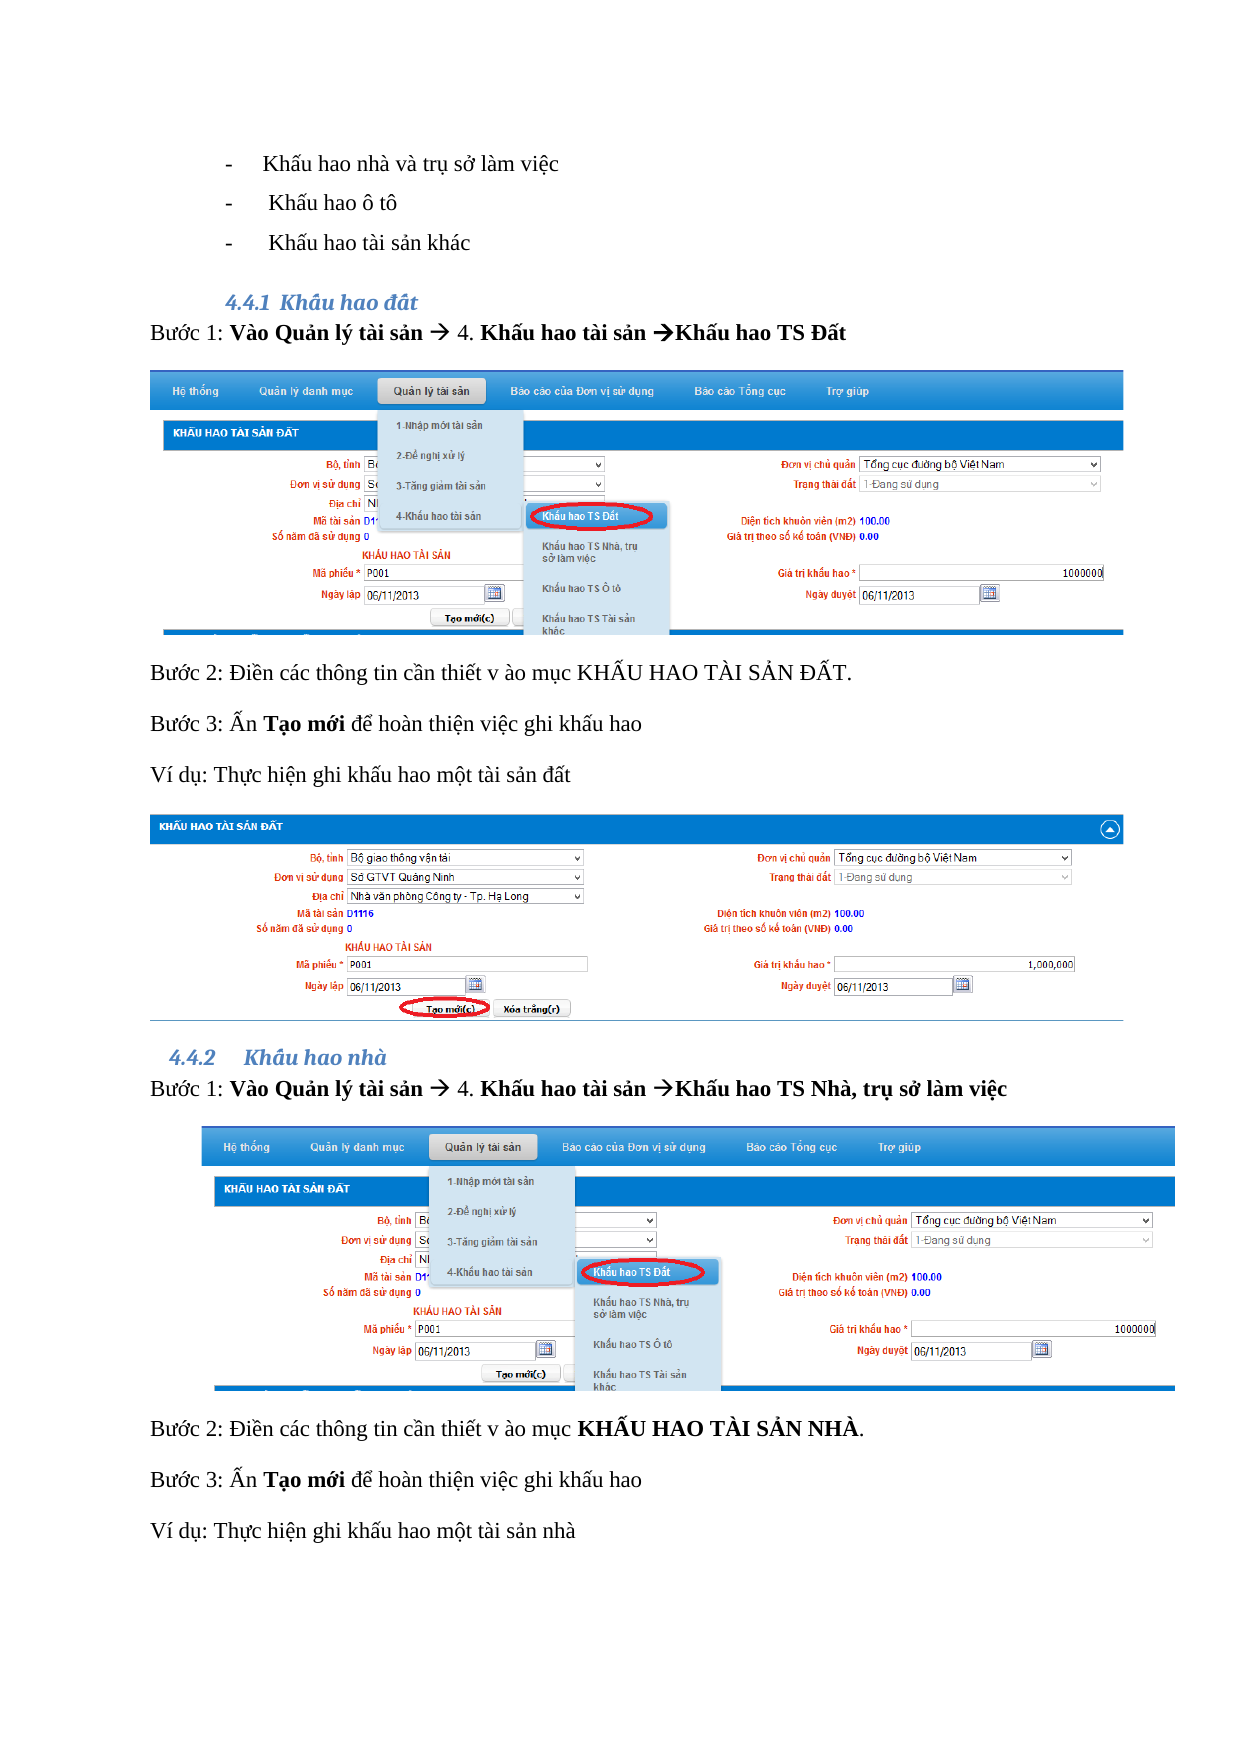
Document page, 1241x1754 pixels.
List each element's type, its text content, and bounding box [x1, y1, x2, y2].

subtitle Khấu hao nhà [169, 1045, 1090, 1071]
text Bước 1: Vào Quản lý tài sản 4. Khấu hao tài sản Khấu hao TS Nhà, trụ sở làm việc [150, 1075, 1090, 1101]
list Khấu hao nhà và trụ sở làm việc [225, 150, 1090, 176]
list Khấu hao ô tô [225, 189, 1090, 216]
text Bước 2: Điền các thông tin cần thiết v ào mục KHẤU HAO TÀI SẢN ĐẤT. [150, 659, 1090, 686]
text Ví dụ: Thực hiện ghi khấu hao một tài sản đất [150, 761, 1090, 788]
list Khấu hao tài sản khác [225, 229, 1090, 255]
text Ví dụ: Thực hiện ghi khấu hao một tài sản nhà [150, 1517, 1090, 1543]
text Bước 2: Điền các thông tin cần thiết v ào mục KHẤU HAO TÀI SẢN NHÀ. [150, 1415, 1090, 1441]
picture [150, 370, 1124, 635]
picture [150, 812, 1124, 1021]
text Bước 3: Ấn Tạo mới để hoàn thiện việc ghi khấu hao [150, 1466, 1090, 1492]
subtitle 4.4.1 Khấu hao đất [150, 289, 1090, 316]
text Bước 1: Vào Quản lý tài sản 4. Khấu hao tài sản Khấu hao TS Đất [150, 319, 1090, 346]
picture [201, 1126, 1175, 1391]
text Bước 3: Ấn Tạo mới để hoàn thiện việc ghi khấu hao [150, 710, 1090, 737]
